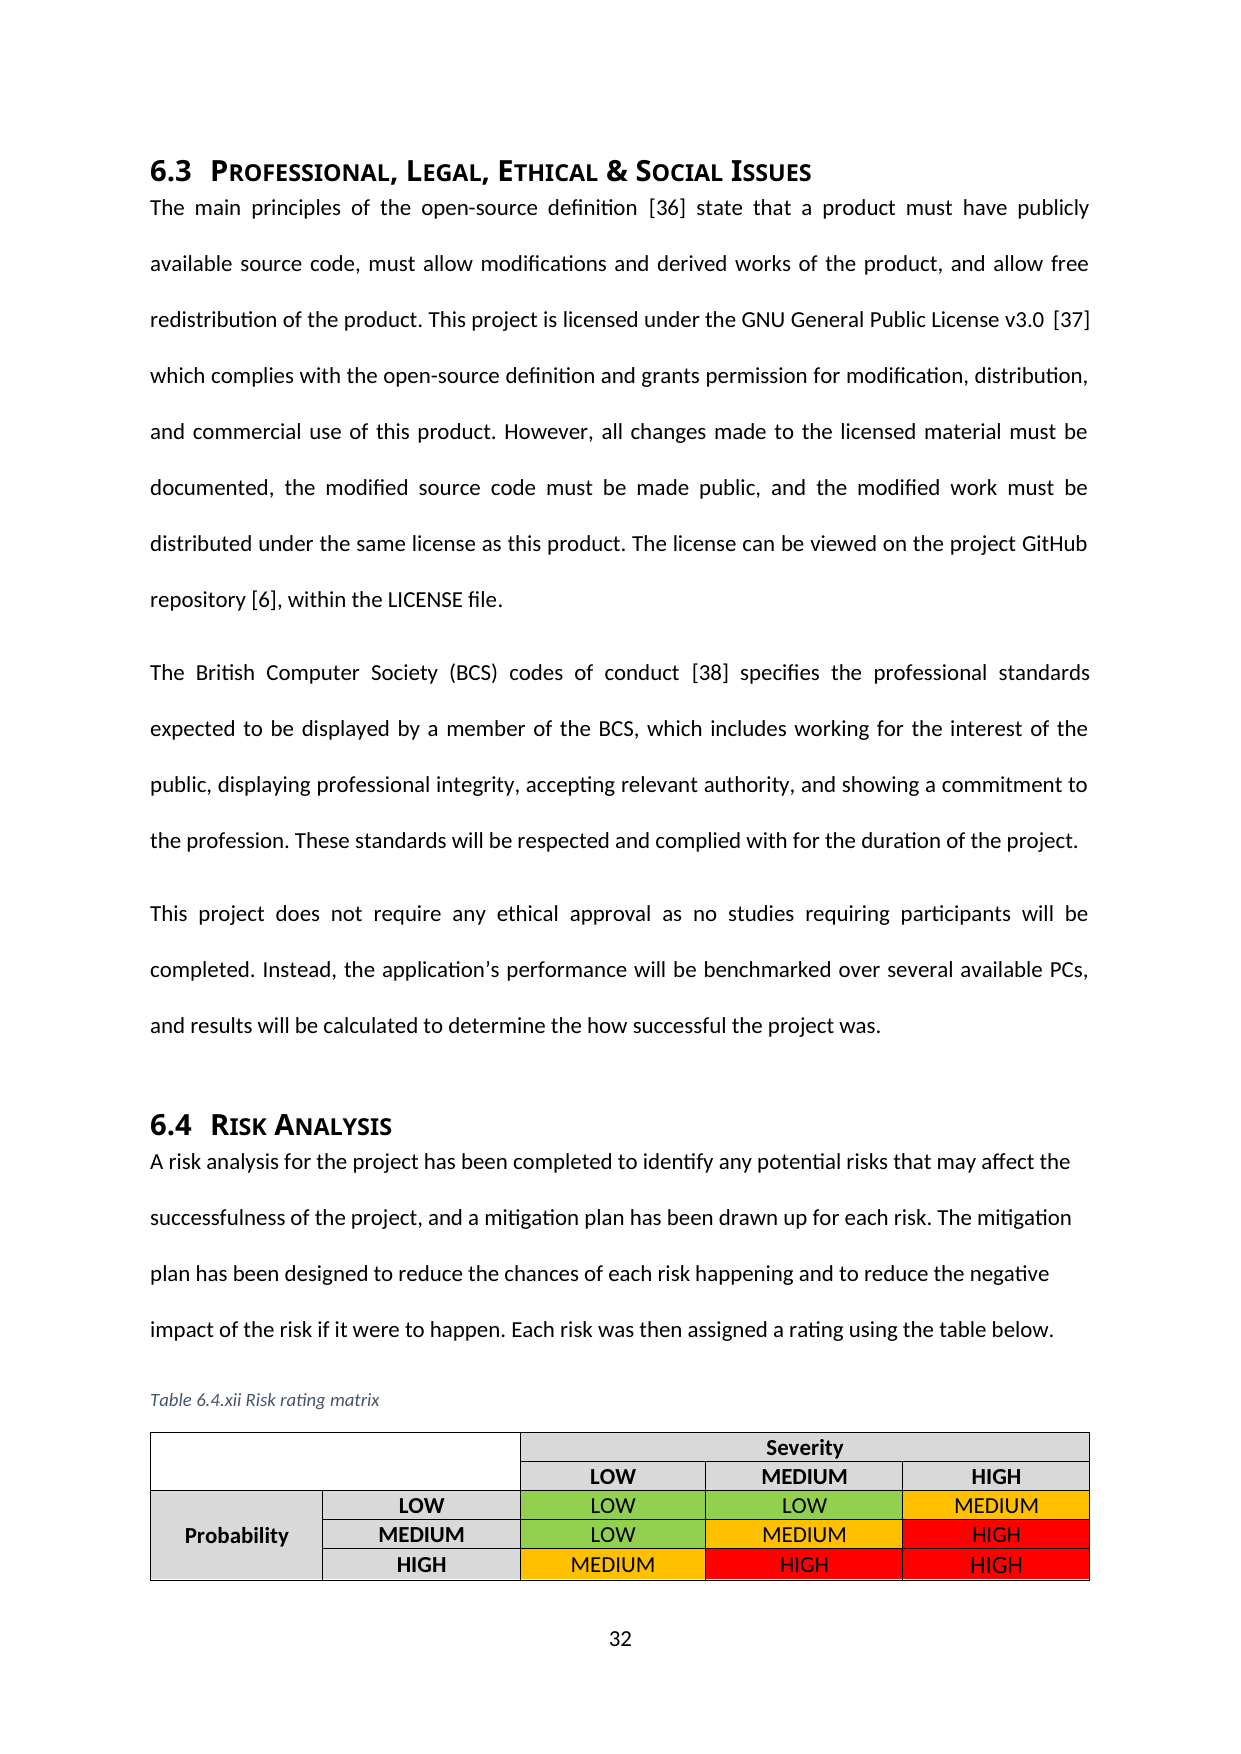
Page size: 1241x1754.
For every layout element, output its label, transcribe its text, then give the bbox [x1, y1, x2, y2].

text This project does not require any ethical approval as no studies requiring participants will be completed. Instead, the application’s performance will be benchmarked over several available PCs, and results will be calculated to determine the how successful the project was. [150, 899, 1090, 1039]
table_cell Probability [151, 1491, 322, 1579]
text A risk analysis for the project has been completed to identify any potential risks that may affect the successfulness of the project, and a mitigation plan has been drawn up for each risk. The mitigation plan has been designed to reduce the chances of each risk happening and to reduce the negative impact of the risk if it were to happen. Each risk was then assigned a rating using the table below. [150, 1147, 1090, 1343]
table_header [151, 1433, 520, 1490]
table_cell MEDIUM [521, 1549, 705, 1579]
text The British Computer Society (BCS) codes of conduct specifies the professional standards expected to be displayed by a member of the BCS, which includes working for the interest of the public, displaying professional integrity, accepting relevant authority, and showing a commitment to the profession. These standards will be respected and complied with for the duration of the project. [150, 658, 1090, 854]
table_cell MEDIUM [706, 1462, 902, 1490]
table_cell LOW [521, 1462, 705, 1490]
table_cell HIGH [706, 1549, 902, 1579]
table_header Severity [521, 1433, 1089, 1461]
table_cell HIGH [903, 1549, 1089, 1579]
table_cell HIGH [323, 1549, 520, 1579]
table_cell HIGH [903, 1462, 1089, 1490]
text The main principles of the open-source definition state that a product must have publicly available source code, must allow modifications and derived works of the product, and allow free redistribution of the product. This project is licensed under the GNU General Public License v3.0 which complies with the open-source definition and grants permission for modification, distribution, and commercial use of this product. However, all changes made to the licensed material must be documented, the modified source code must be made public, and the modified work must be distributed under the same license as this product. The license can be viewed on the project GitHub repository , within the LICENSE file. [150, 193, 1090, 613]
subtitle Professional, Legal, Ethical & Social Issues [150, 150, 1090, 190]
table_cell LOW [521, 1491, 705, 1519]
table_cell MEDIUM [323, 1520, 520, 1548]
table_cell MEDIUM [903, 1491, 1089, 1519]
subtitle Risk Analysis [150, 1104, 1090, 1144]
table_cell LOW [521, 1520, 705, 1548]
table_cell LOW [323, 1491, 520, 1519]
table_cell HIGH [903, 1520, 1089, 1548]
table_cell MEDIUM [706, 1520, 902, 1548]
table_cell LOW [706, 1491, 902, 1519]
